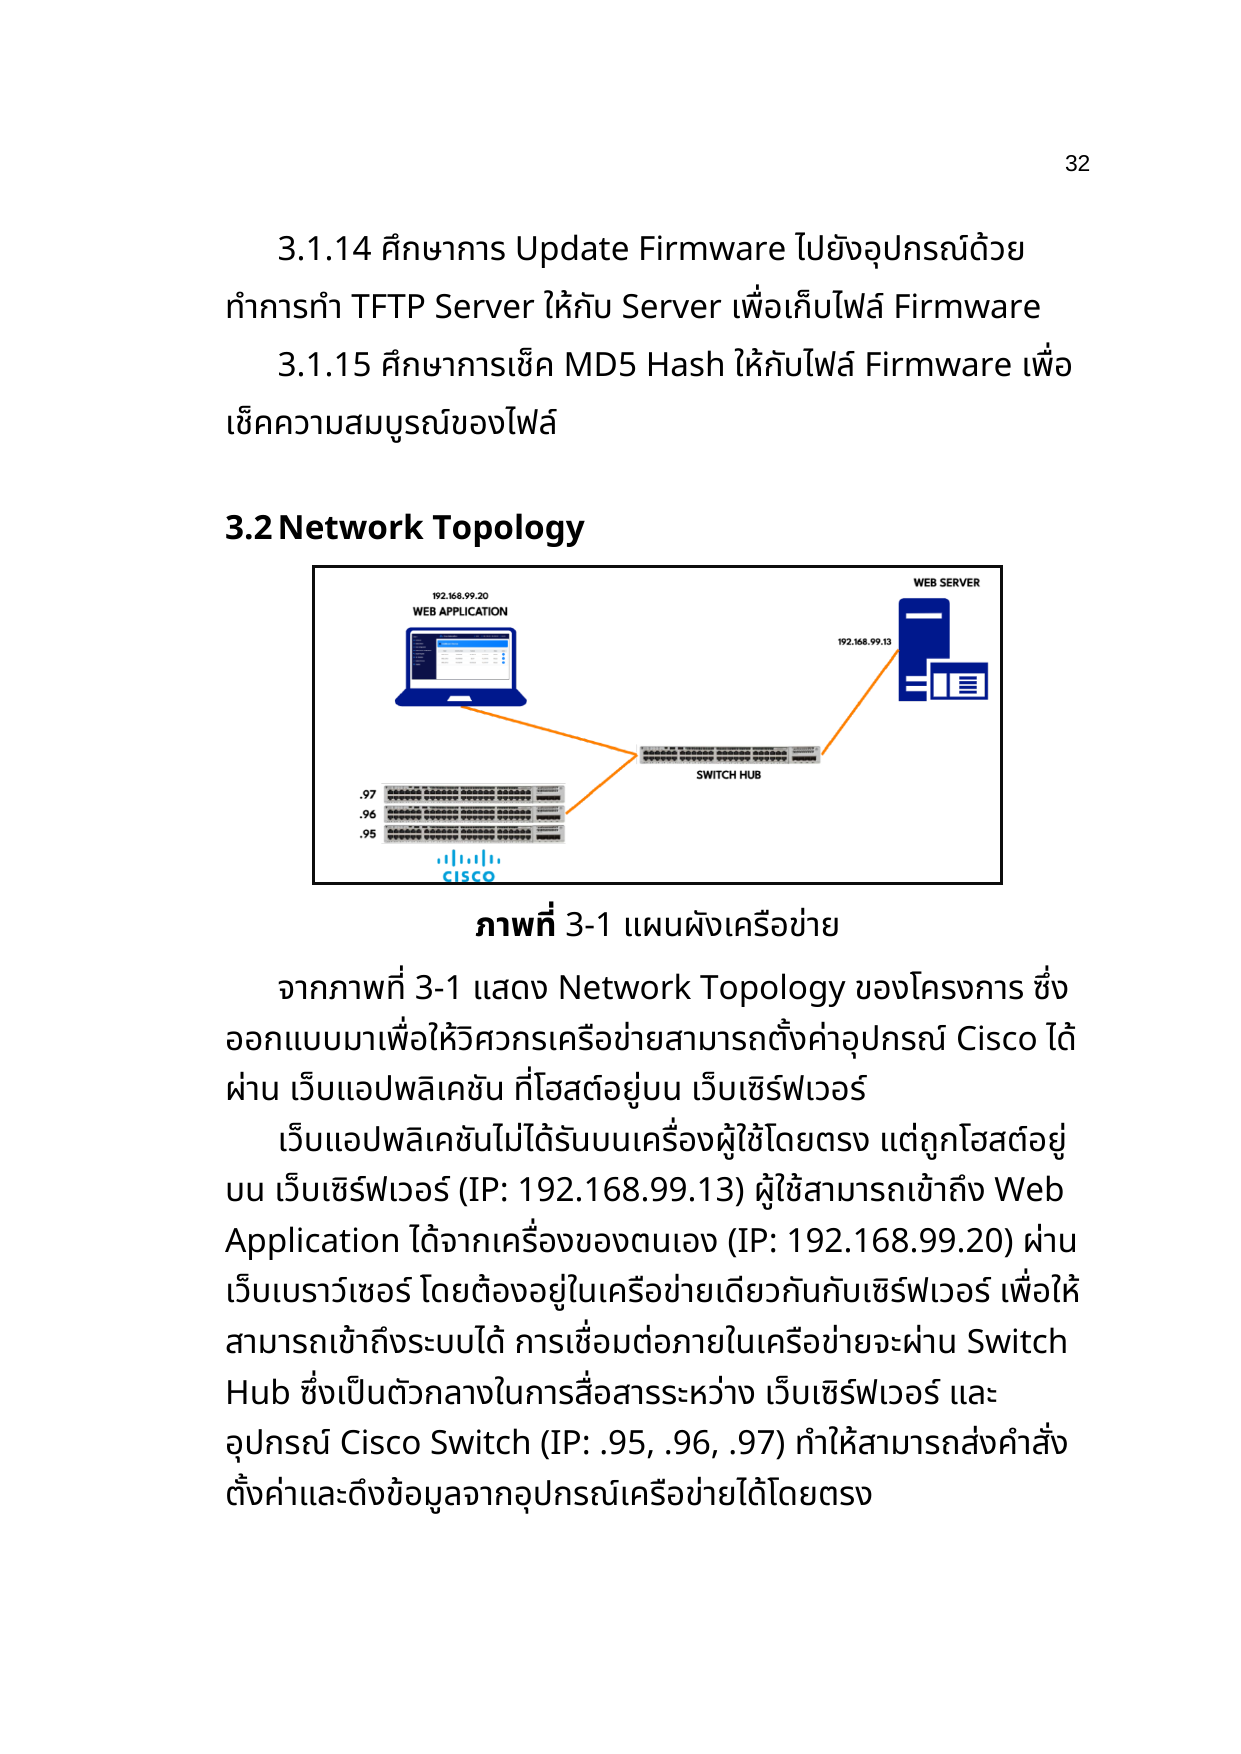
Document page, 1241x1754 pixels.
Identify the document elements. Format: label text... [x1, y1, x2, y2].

text จากภาพที่ 3-1 แสดง Network Topology ของโครงการ ซึ่งออกแบบมาเพื่อให้วิศวกรเครือข่ายสามารถตั้งค่าอุปกรณ์ Cisco ได้ผ่าน เว็บแอปพลิเคชัน ที่โฮสต์อยู่บน เว็บเซิร์ฟเวอร์ [225, 964, 1090, 1116]
subtitle Network Topology [225, 504, 1090, 549]
subtitle ศึกษาการ Update Firmware ไปยังอุปกรณ์ด้วยทำการทำ TFTP Server ให้กับ Server เพื่อเก็บไฟล์ Firmware [225, 225, 1090, 334]
text เว็บแอปพลิเคชันไม่ได้รันบนเครื่องผู้ใช้โดยตรง แต่ถูกโฮสต์อยู่บน เว็บเซิร์ฟเวอร์ (IP: 192.168.99.13) ผู้ใช้สามารถเข้าถึง Web Application ได้จากเครื่องของตนเอง (IP: 192.168.99.20) ผ่านเว็บเบราว์เซอร์ โดยต้องอยู่ในเครือข่ายเดียวกันกับเซิร์ฟเวอร์ เพื่อให้สามารถเข้าถึงระบบได้ การเชื่อมต่อภายในเครือข่ายจะผ่าน Switch Hub ซึ่งเป็นตัวกลางในการสื่อสารระหว่าง เว็บเซิร์ฟเวอร์ และอุปกรณ์ Cisco Switch (IP: .95, .96, .97) ทำให้สามารถส่งคำสั่งตั้งค่าและดึงข้อมูลจากอุปกรณ์เครือข่ายได้โดยตรง [225, 1116, 1090, 1520]
subtitle ศึกษาการเช็ค MD5 Hash ให้กับไฟล์ Firmware เพื่อเช็คความสมบูรณ์ของไฟล์ [225, 341, 1090, 450]
picture [315, 568, 1000, 882]
text ภาพที่ - แผนผังเครือข่าย [225, 901, 1090, 952]
